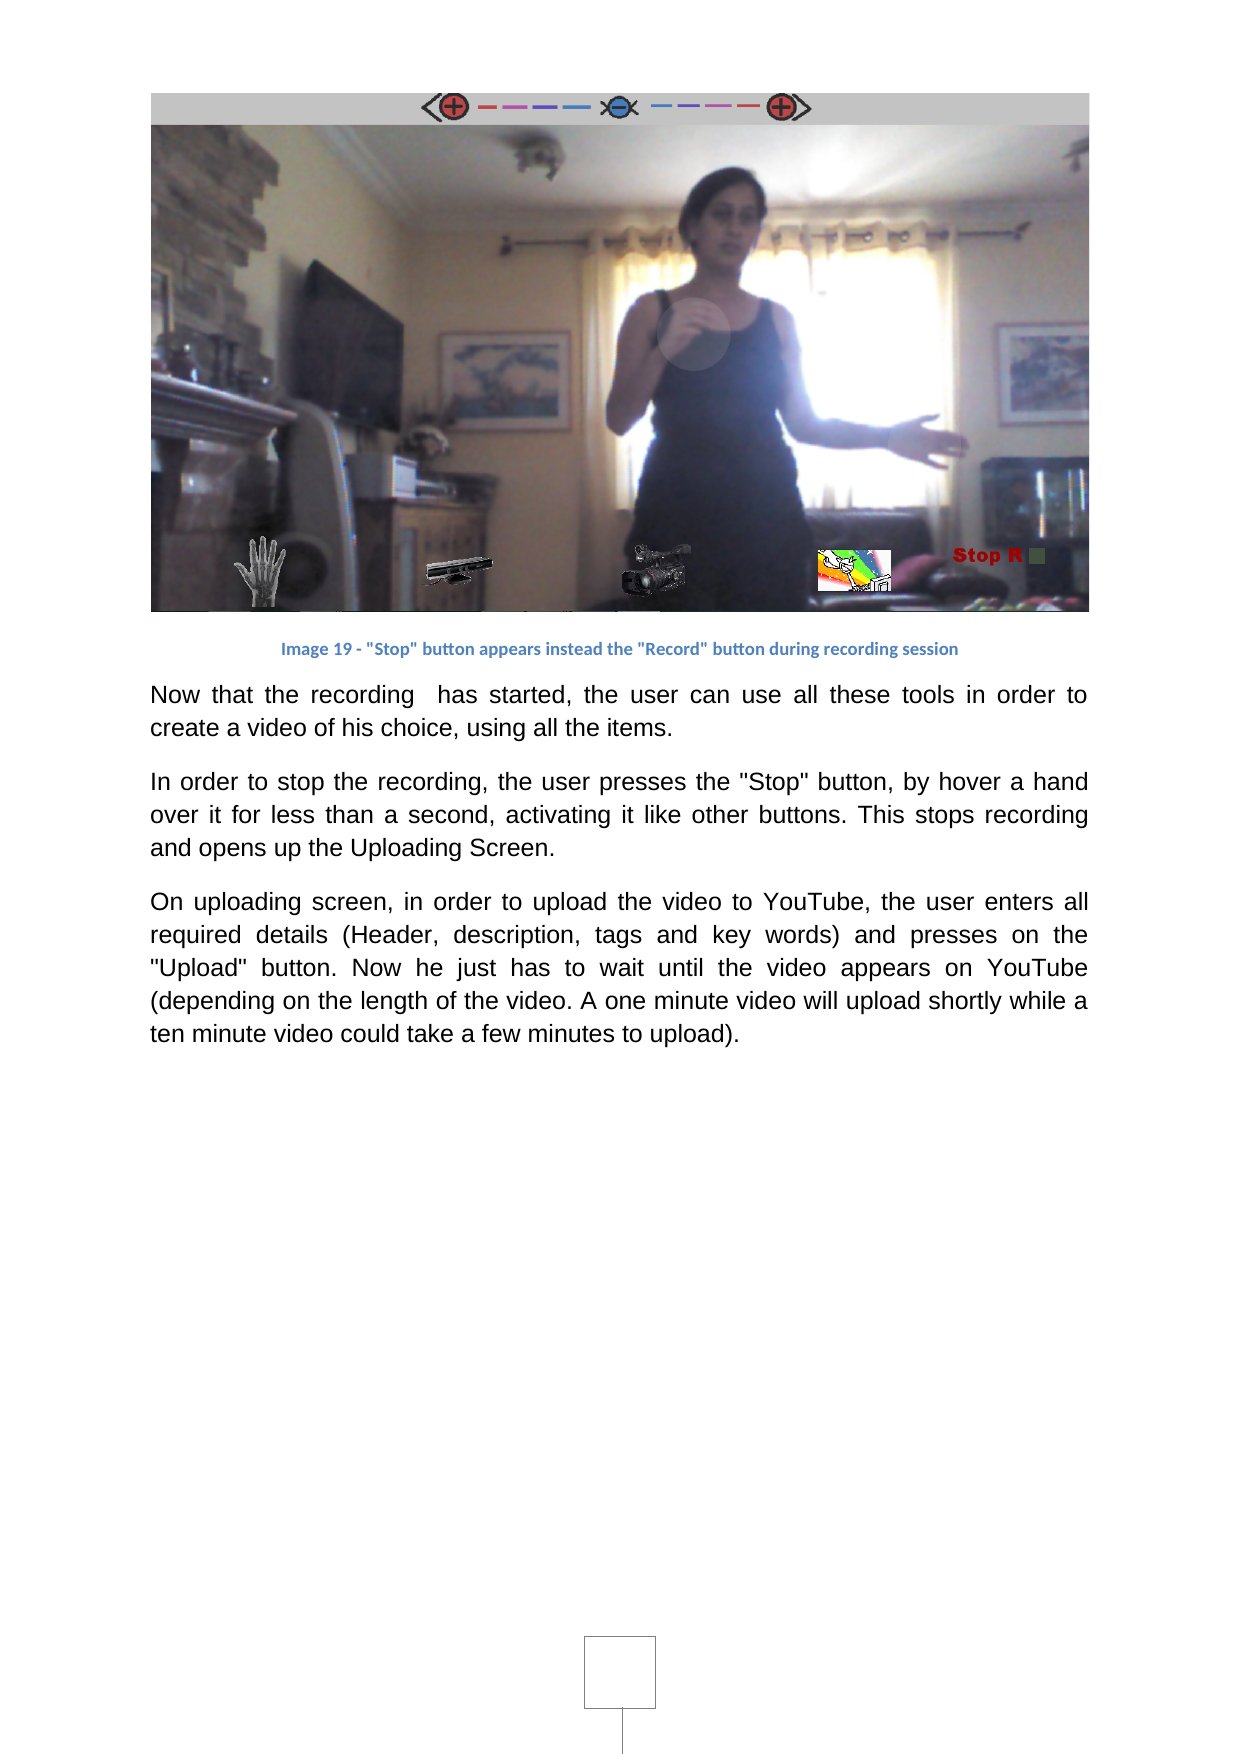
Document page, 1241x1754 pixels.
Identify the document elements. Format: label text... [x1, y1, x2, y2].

picture [151, 93, 1090, 612]
text On uploading screen, in order to upload the video to YouTube, the user enters all required details (Header, description, tags and key words) and presses on the "Upload" button. Now he just has to wait until the video appears on YouTube (depending on the length of the video. A one minute video will upload shortly while a ten minute video could take a few minutes to upload). [150, 887, 1090, 1048]
text Now that the recording has started, the user can use all these tools in order to create a video of his choice, using all the items. [150, 680, 1090, 742]
text In order to stop the recording, the user presses the "Stop" button, by hover a hand over it for less than a second, activating it like other buttons. This stops recording and opens up the Uploading Screen. [150, 767, 1090, 862]
